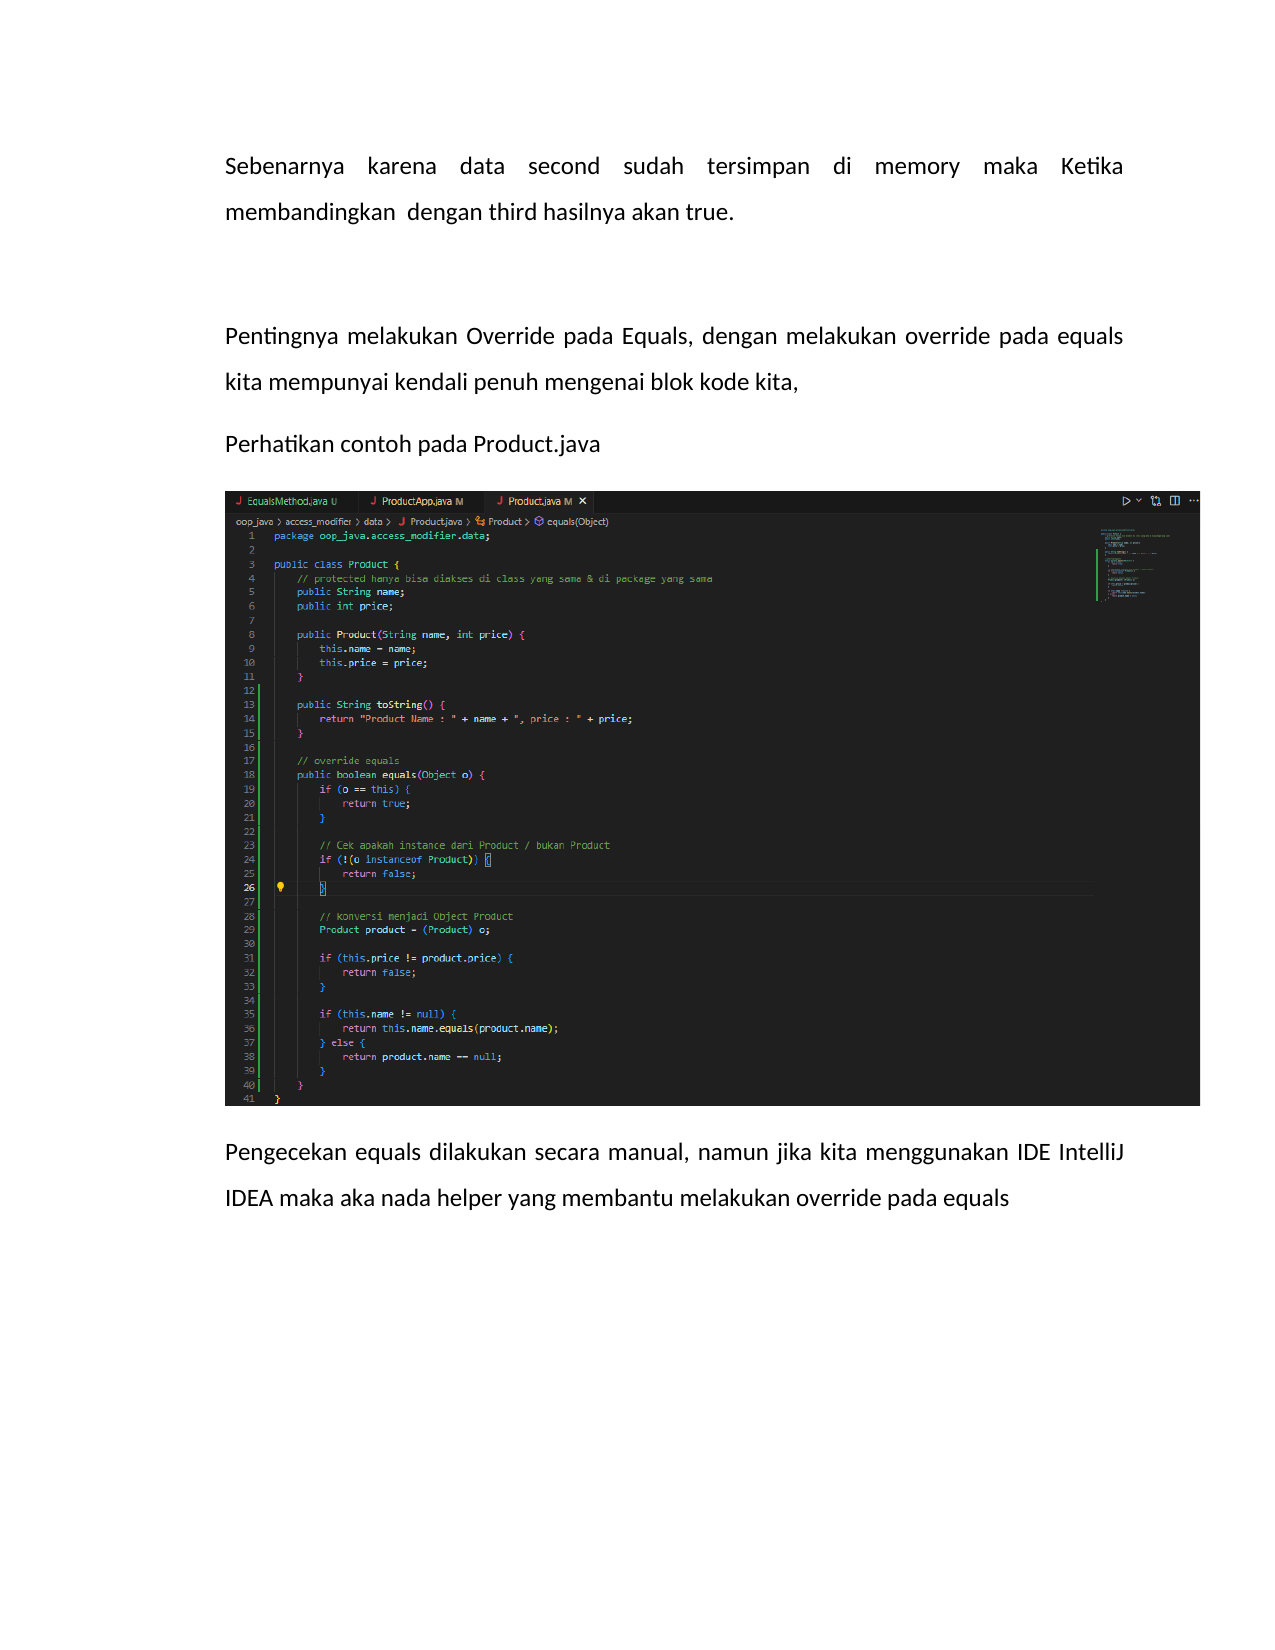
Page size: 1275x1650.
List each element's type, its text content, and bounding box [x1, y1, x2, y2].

picture [225, 491, 1200, 1106]
text Sebenarnya karena data second sudah tersimpan di memory maka Ketika membandingkan dengan third hasilnya akan true. [225, 150, 1125, 226]
text Pengecekan equals dilakukan secara manual, namun jika kita menggunakan IDE IntelliJ IDEA maka aka nada helper yang membantu melakukan override pada equals [225, 1136, 1125, 1212]
text Pentingnya melakukan Override pada Equals, dengan melakukan override pada equals kita mempunyai kendali penuh mengenai blok kode kita, [225, 321, 1125, 397]
text Perhatikan contoh pada Product.java [225, 429, 1125, 459]
